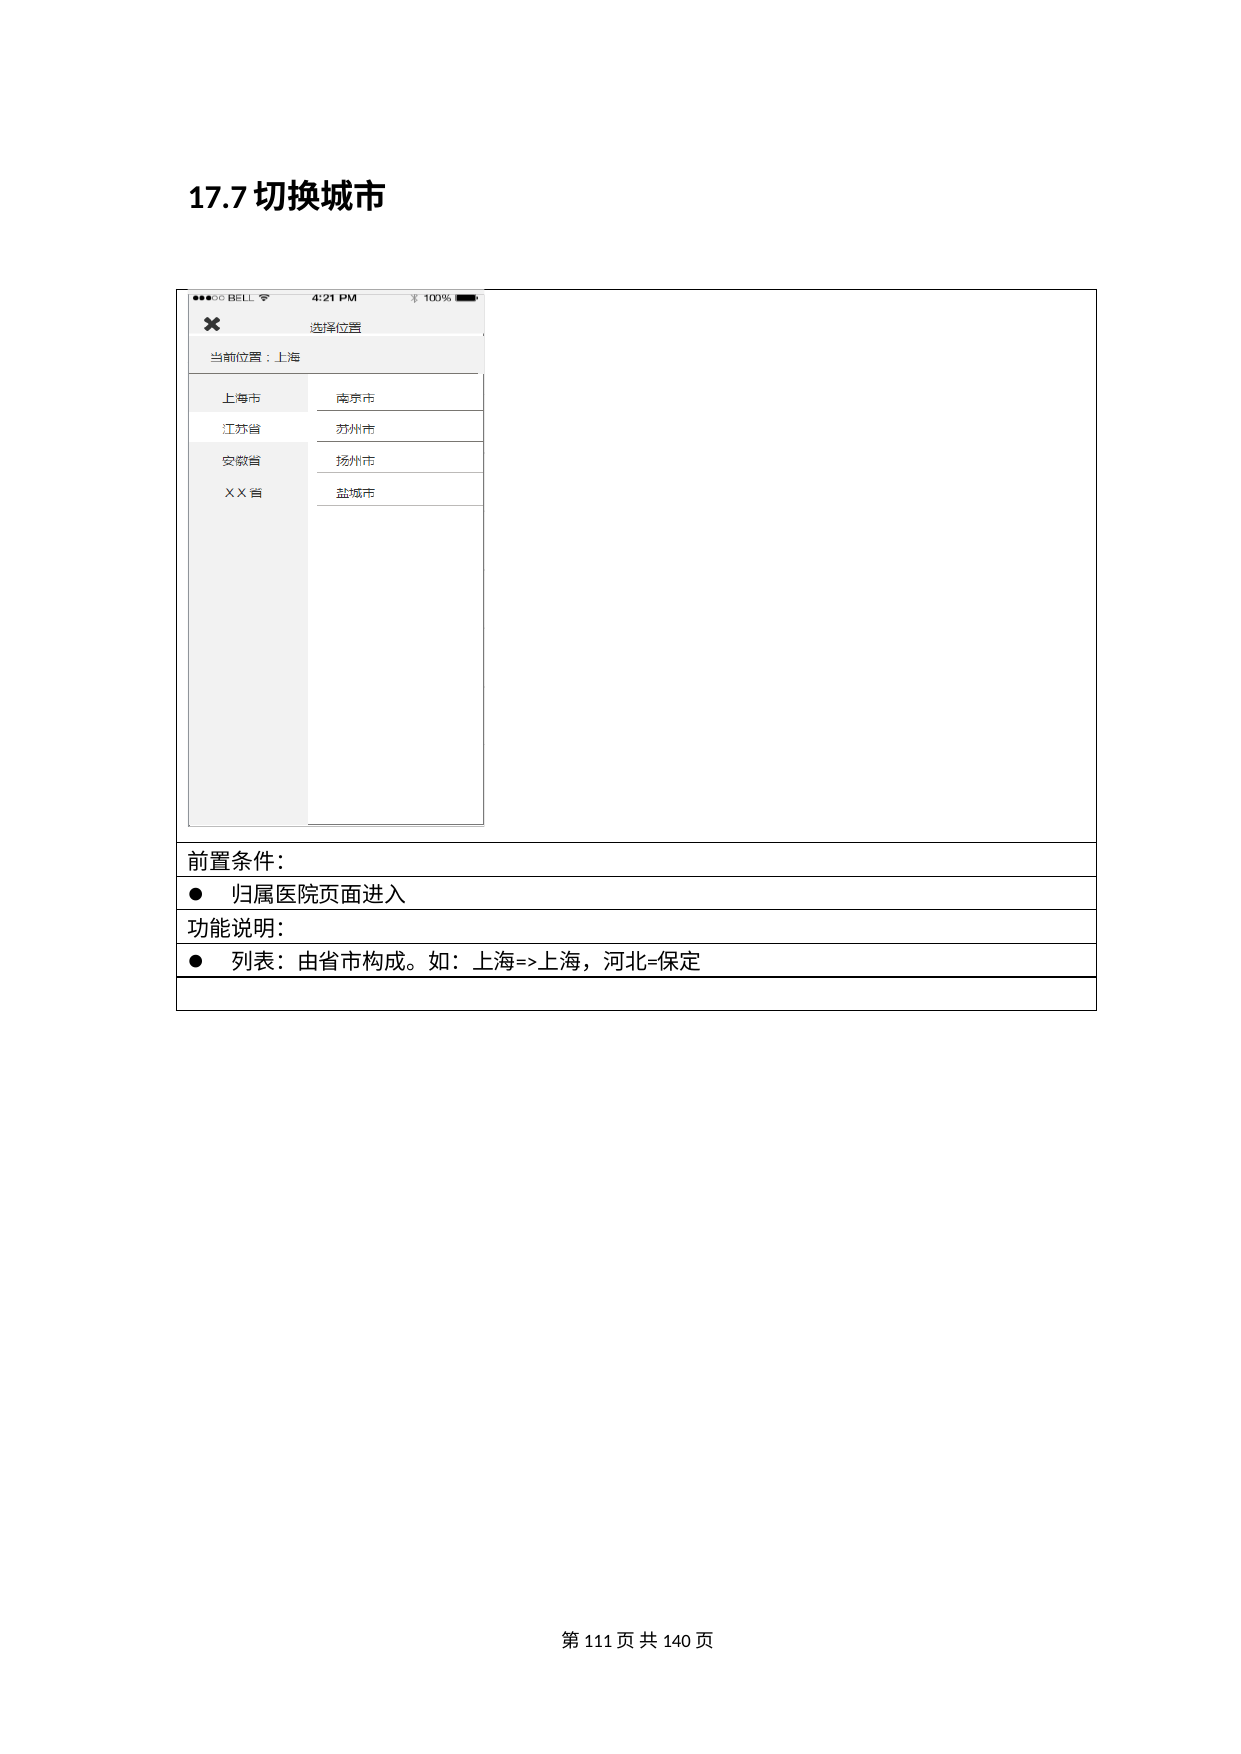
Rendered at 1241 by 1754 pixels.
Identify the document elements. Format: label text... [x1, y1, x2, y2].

table_cell 前置条件： [177, 843, 1096, 876]
table_cell [177, 978, 1096, 1010]
table_header [177, 290, 1096, 842]
picture [187, 289, 485, 827]
subtitle 17.7切换城市 [187, 162, 1085, 227]
table_cell 归属医院页面进入 [177, 877, 1096, 909]
table_cell 列表：由省市构成。如：上海=>上海，河北=保定 [177, 944, 1096, 976]
table_cell 功能说明： [177, 910, 1096, 943]
